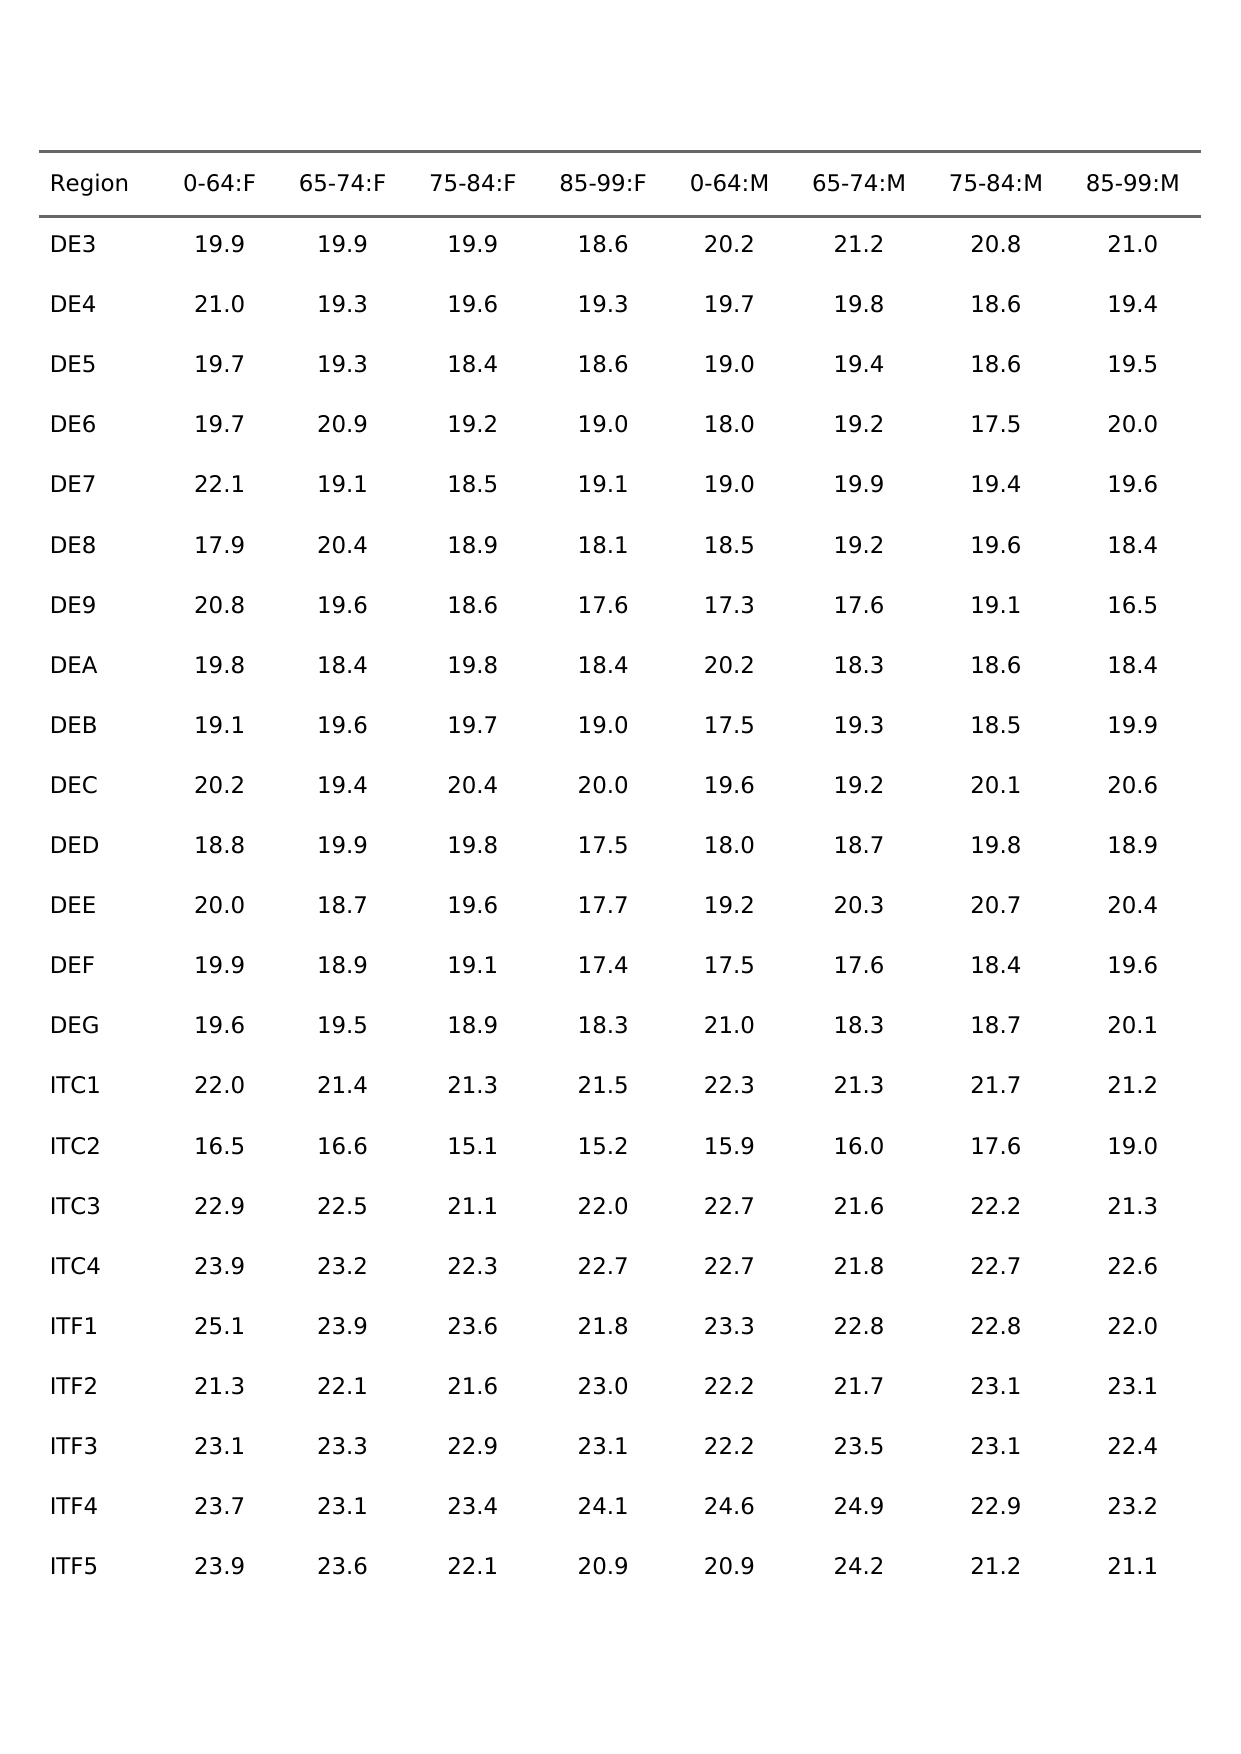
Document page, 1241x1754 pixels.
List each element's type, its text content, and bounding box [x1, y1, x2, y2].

table_cell 20.9 [277, 395, 407, 455]
table_cell 18.6 [927, 275, 1064, 335]
table_cell 20.0 [1064, 395, 1201, 455]
table_cell 17.6 [790, 576, 927, 636]
table_cell 20.2 [161, 756, 277, 816]
table_cell 18.9 [408, 516, 538, 576]
table_cell 23.1 [538, 1417, 668, 1477]
table_cell 21.2 [927, 1537, 1064, 1597]
table_cell 20.9 [668, 1537, 790, 1597]
table_cell DE6 [39, 395, 161, 455]
table_cell 21.5 [538, 1056, 668, 1117]
table_cell 22.2 [927, 1177, 1064, 1237]
table_cell ITF3 [39, 1417, 161, 1477]
table_cell 19.9 [277, 816, 407, 876]
table_cell 23.7 [161, 1477, 277, 1537]
table_cell 23.1 [927, 1357, 1064, 1417]
table_cell DED [39, 816, 161, 876]
table_cell DE9 [39, 576, 161, 636]
table_cell 20.2 [668, 636, 790, 696]
table_cell 19.9 [790, 455, 927, 516]
table_cell 17.6 [790, 936, 927, 996]
table_cell 19.8 [161, 636, 277, 696]
table_cell 17.9 [161, 516, 277, 576]
table_cell 22.6 [1064, 1237, 1201, 1297]
table_cell 19.1 [538, 455, 668, 516]
table_cell 21.1 [408, 1177, 538, 1237]
table_cell DEE [39, 876, 161, 936]
table_cell DE3 [39, 218, 161, 275]
table_cell 19.6 [1064, 455, 1201, 516]
table_cell 22.7 [668, 1177, 790, 1237]
table_cell 22.7 [927, 1237, 1064, 1297]
table_cell 18.7 [927, 996, 1064, 1056]
table_cell 21.3 [408, 1056, 538, 1117]
table_cell DE5 [39, 335, 161, 395]
table_cell 16.5 [161, 1117, 277, 1177]
table_cell 19.4 [790, 335, 927, 395]
table_cell 22.9 [161, 1177, 277, 1237]
table_cell 20.8 [161, 576, 277, 636]
table_cell 21.0 [668, 996, 790, 1056]
table_cell 19.2 [790, 756, 927, 816]
table_cell 22.7 [538, 1237, 668, 1297]
table_cell 18.4 [277, 636, 407, 696]
table_cell 22.2 [668, 1417, 790, 1477]
table_cell 22.8 [790, 1297, 927, 1357]
table_cell ITF4 [39, 1477, 161, 1537]
table_cell 19.0 [668, 455, 790, 516]
table_cell 20.0 [538, 756, 668, 816]
table_cell 18.9 [408, 996, 538, 1056]
table_cell 15.9 [668, 1117, 790, 1177]
table_cell 21.0 [1064, 218, 1201, 275]
table_cell 23.0 [538, 1357, 668, 1417]
table_cell 17.7 [538, 876, 668, 936]
table_cell 19.7 [408, 696, 538, 756]
table_header 75-84:M [927, 153, 1064, 215]
table_cell 19.3 [538, 275, 668, 335]
table_cell DEB [39, 696, 161, 756]
table_cell 19.9 [408, 218, 538, 275]
table_cell 19.9 [161, 936, 277, 996]
table_cell 19.6 [277, 696, 407, 756]
table_cell 18.5 [668, 516, 790, 576]
table_cell 19.1 [277, 455, 407, 516]
table_cell 22.1 [277, 1357, 407, 1417]
table_cell 22.3 [408, 1237, 538, 1297]
table_header 0-64:M [668, 153, 790, 215]
table_cell 19.8 [408, 636, 538, 696]
table_cell 20.4 [1064, 876, 1201, 936]
table_cell 22.8 [927, 1297, 1064, 1357]
table_cell 23.9 [277, 1297, 407, 1357]
table_cell 19.2 [790, 516, 927, 576]
table_cell 17.5 [927, 395, 1064, 455]
table_cell 21.7 [790, 1357, 927, 1417]
table_cell 18.6 [538, 218, 668, 275]
table_cell 19.2 [408, 395, 538, 455]
table_cell 20.0 [161, 876, 277, 936]
table_cell 18.5 [927, 696, 1064, 756]
table_cell 19.1 [408, 936, 538, 996]
table_cell 19.0 [1064, 1117, 1201, 1177]
table_cell 19.6 [408, 275, 538, 335]
table_cell 17.5 [538, 816, 668, 876]
table_cell 21.4 [277, 1056, 407, 1117]
table_cell DEG [39, 996, 161, 1056]
table_cell 17.5 [668, 696, 790, 756]
table_cell 18.6 [408, 576, 538, 636]
table_cell DE8 [39, 516, 161, 576]
table_cell ITC4 [39, 1237, 161, 1297]
table_cell 16.6 [277, 1117, 407, 1177]
table_cell 22.3 [668, 1056, 790, 1117]
table_cell 19.7 [668, 275, 790, 335]
table_cell 16.0 [790, 1117, 927, 1177]
table_cell 19.8 [790, 275, 927, 335]
table_cell DE7 [39, 455, 161, 516]
table_cell 19.9 [277, 218, 407, 275]
table_cell ITF2 [39, 1357, 161, 1417]
table_cell 20.2 [668, 218, 790, 275]
table_cell 18.5 [408, 455, 538, 516]
table_cell 18.4 [538, 636, 668, 696]
table_cell 23.5 [790, 1417, 927, 1477]
table_cell 18.3 [538, 996, 668, 1056]
table_cell 20.9 [538, 1537, 668, 1597]
table_cell DEF [39, 936, 161, 996]
table_cell 19.5 [1064, 335, 1201, 395]
table_cell 19.1 [161, 696, 277, 756]
table_cell 17.4 [538, 936, 668, 996]
table_cell 24.2 [790, 1537, 927, 1597]
table_cell 18.9 [277, 936, 407, 996]
table_cell 18.3 [790, 996, 927, 1056]
table_cell 23.9 [161, 1537, 277, 1597]
table_cell 19.9 [161, 218, 277, 275]
table_cell 17.6 [538, 576, 668, 636]
table_cell 18.4 [1064, 516, 1201, 576]
table_cell 19.6 [1064, 936, 1201, 996]
table_cell 22.0 [161, 1056, 277, 1117]
table_cell ITC1 [39, 1056, 161, 1117]
table_cell ITF5 [39, 1537, 161, 1597]
table_cell 19.3 [790, 696, 927, 756]
table_cell 23.1 [161, 1417, 277, 1477]
table_cell DEC [39, 756, 161, 816]
table_cell 19.0 [668, 335, 790, 395]
table_cell 17.5 [668, 936, 790, 996]
table_cell 23.1 [1064, 1357, 1201, 1417]
table_cell 23.9 [161, 1237, 277, 1297]
table_cell 18.4 [408, 335, 538, 395]
table_cell DEA [39, 636, 161, 696]
table_header 65-74:M [790, 153, 927, 215]
table_cell 20.6 [1064, 756, 1201, 816]
table_cell 21.2 [790, 218, 927, 275]
table_cell 18.0 [668, 395, 790, 455]
table_cell ITC2 [39, 1117, 161, 1177]
table_cell 19.4 [927, 455, 1064, 516]
table_cell 23.1 [277, 1477, 407, 1537]
table_cell 17.3 [668, 576, 790, 636]
table_cell 24.6 [668, 1477, 790, 1537]
table_cell 19.0 [538, 395, 668, 455]
table_cell 24.9 [790, 1477, 927, 1537]
table_header 75-84:F [408, 153, 538, 215]
table_cell 22.0 [1064, 1297, 1201, 1357]
table_cell 20.3 [790, 876, 927, 936]
table_cell 22.5 [277, 1177, 407, 1237]
table_cell 21.2 [1064, 1056, 1201, 1117]
table_cell 19.4 [277, 756, 407, 816]
table_cell 18.8 [161, 816, 277, 876]
table_cell 16.5 [1064, 576, 1201, 636]
table_cell 20.4 [277, 516, 407, 576]
table_cell 19.2 [790, 395, 927, 455]
table_cell 20.4 [408, 756, 538, 816]
table_cell 18.1 [538, 516, 668, 576]
table_cell 22.9 [927, 1477, 1064, 1537]
table_cell 23.4 [408, 1477, 538, 1537]
table_cell 23.3 [668, 1297, 790, 1357]
table_cell 19.2 [668, 876, 790, 936]
table_cell 19.6 [927, 516, 1064, 576]
table_cell 18.6 [927, 335, 1064, 395]
table_cell 19.8 [408, 816, 538, 876]
table_cell 19.6 [408, 876, 538, 936]
table_cell 23.1 [927, 1417, 1064, 1477]
table_cell 22.2 [668, 1357, 790, 1417]
table_cell 23.6 [277, 1537, 407, 1597]
table_cell 19.6 [668, 756, 790, 816]
table_cell 17.6 [927, 1117, 1064, 1177]
table_cell 24.1 [538, 1477, 668, 1537]
table_cell DE4 [39, 275, 161, 335]
table_cell 20.8 [927, 218, 1064, 275]
table_cell 18.3 [790, 636, 927, 696]
table_cell 22.0 [538, 1177, 668, 1237]
table_cell 18.0 [668, 816, 790, 876]
table_header 85-99:F [538, 153, 668, 215]
table_cell 19.3 [277, 275, 407, 335]
table_cell 18.4 [927, 936, 1064, 996]
table_cell 21.3 [790, 1056, 927, 1117]
table_cell 23.2 [277, 1237, 407, 1297]
table_cell 23.3 [277, 1417, 407, 1477]
table_cell 18.7 [790, 816, 927, 876]
table_cell 23.6 [408, 1297, 538, 1357]
table_cell 18.9 [1064, 816, 1201, 876]
table_cell 21.8 [538, 1297, 668, 1357]
table_header 85-99:M [1064, 153, 1201, 215]
table_cell 21.0 [161, 275, 277, 335]
table_cell 22.1 [408, 1537, 538, 1597]
table_cell 21.7 [927, 1056, 1064, 1117]
table_header Region [39, 153, 161, 215]
table_cell 19.8 [927, 816, 1064, 876]
table_cell 20.1 [927, 756, 1064, 816]
table_cell 19.7 [161, 335, 277, 395]
table_cell 19.6 [277, 576, 407, 636]
table_cell 21.6 [408, 1357, 538, 1417]
table_cell 19.7 [161, 395, 277, 455]
table_cell 18.7 [277, 876, 407, 936]
table_cell 15.2 [538, 1117, 668, 1177]
table_cell 21.3 [161, 1357, 277, 1417]
table_cell 25.1 [161, 1297, 277, 1357]
table_cell 22.1 [161, 455, 277, 516]
table_cell ITC3 [39, 1177, 161, 1237]
table_cell 19.9 [1064, 696, 1201, 756]
table_cell 19.0 [538, 696, 668, 756]
table_cell 15.1 [408, 1117, 538, 1177]
table_cell 19.6 [161, 996, 277, 1056]
table_cell 20.1 [1064, 996, 1201, 1056]
table_cell 22.4 [1064, 1417, 1201, 1477]
table_cell 19.1 [927, 576, 1064, 636]
table_cell 22.7 [668, 1237, 790, 1297]
table_cell 21.8 [790, 1237, 927, 1297]
table_cell 21.3 [1064, 1177, 1201, 1237]
table_cell 21.6 [790, 1177, 927, 1237]
table_cell 19.5 [277, 996, 407, 1056]
table_cell 19.3 [277, 335, 407, 395]
table_cell 18.4 [1064, 636, 1201, 696]
table_cell 18.6 [538, 335, 668, 395]
table_cell 18.6 [927, 636, 1064, 696]
table_cell 21.1 [1064, 1537, 1201, 1597]
table_cell 20.7 [927, 876, 1064, 936]
table_cell ITF1 [39, 1297, 161, 1357]
table_cell 22.9 [408, 1417, 538, 1477]
table_header 0-64:F [161, 153, 277, 215]
table_header 65-74:F [277, 153, 407, 215]
table_cell 23.2 [1064, 1477, 1201, 1537]
table_cell 19.4 [1064, 275, 1201, 335]
